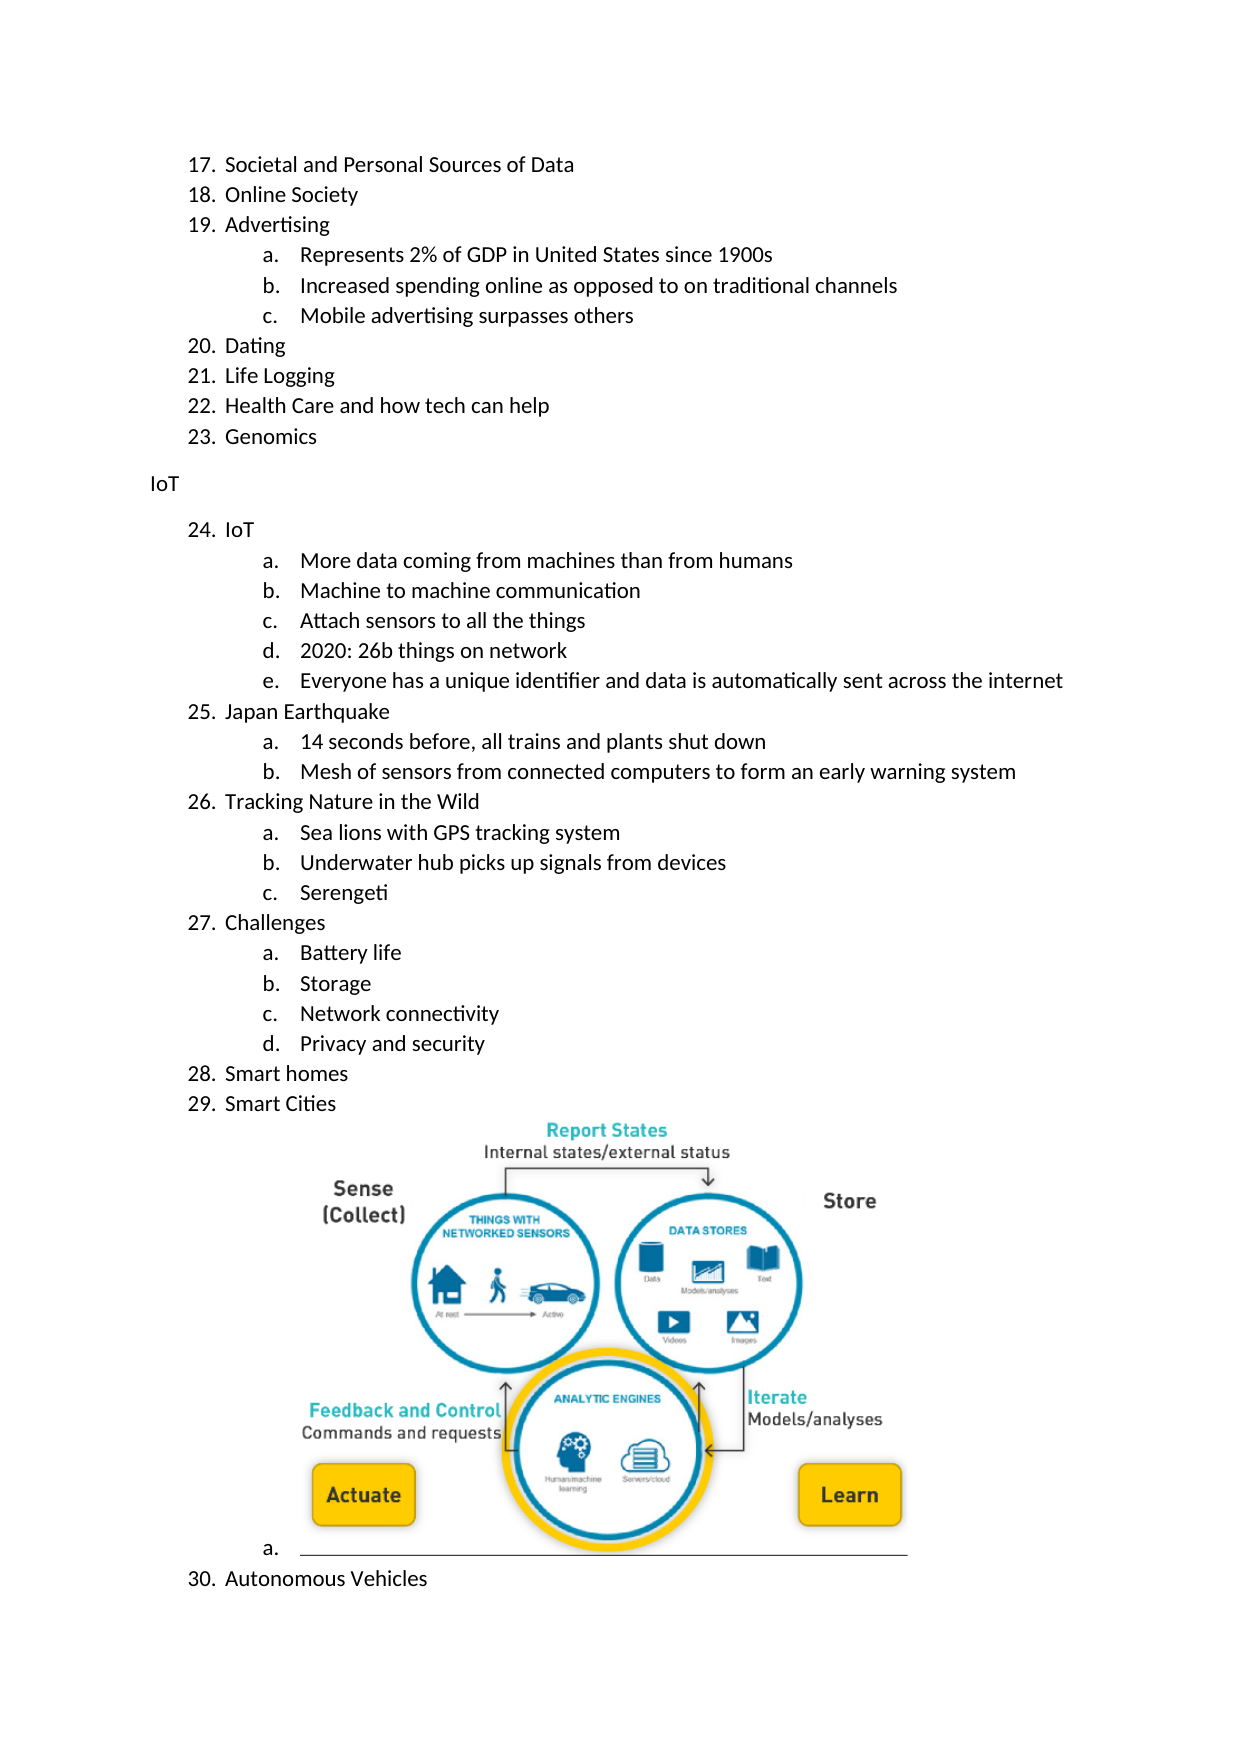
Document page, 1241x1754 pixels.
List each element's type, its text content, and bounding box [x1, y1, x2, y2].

list Smart Cities [187, 1089, 1090, 1118]
list Smart homes [187, 1059, 1090, 1087]
list Battery life [262, 938, 1090, 967]
list Underwater hub picks up signals from devices [262, 848, 1090, 876]
list Japan Earthquake [187, 697, 1090, 725]
list Serengeti [262, 878, 1090, 906]
list Life Logging [187, 361, 1090, 389]
list Mesh of sensors from connected computers to form an early warning system [262, 757, 1090, 785]
list Attach sensors to all the things [262, 606, 1090, 634]
list More data coming from machines than from humans [262, 546, 1090, 574]
list Societal and Personal Sources of Data [187, 150, 1090, 178]
list Dating [187, 331, 1090, 359]
list Storage [262, 969, 1090, 997]
list Tracking Nature in the Wild [187, 787, 1090, 816]
list Genomics [187, 422, 1090, 450]
list Challenges [187, 908, 1090, 936]
list Mobile advertising surpasses others [262, 301, 1090, 329]
list Privacy and security [262, 1029, 1090, 1057]
list Health Care and how tech can help [187, 392, 1090, 420]
list Autonomous Vehicles [187, 1564, 1090, 1592]
list Network connectivity [262, 999, 1090, 1027]
list Advertising [187, 210, 1090, 238]
list Everyone has a unique identifier and data is automatically sent across the internet [262, 667, 1090, 695]
list Machine to machine communication [262, 576, 1090, 604]
picture [300, 1119, 908, 1556]
list Increased spending online as opposed to on traditional channels [262, 271, 1090, 299]
list 14 seconds before, all trains and plants shut down [262, 727, 1090, 755]
list IoT [187, 516, 1090, 544]
text IoT [150, 469, 1090, 497]
list Represents 2% of GDP in United States since 1900s [262, 241, 1090, 269]
list Online Society [187, 180, 1090, 208]
list 2020: 26b things on network [262, 636, 1090, 664]
list Sea lions with GPS tracking system [262, 818, 1090, 846]
